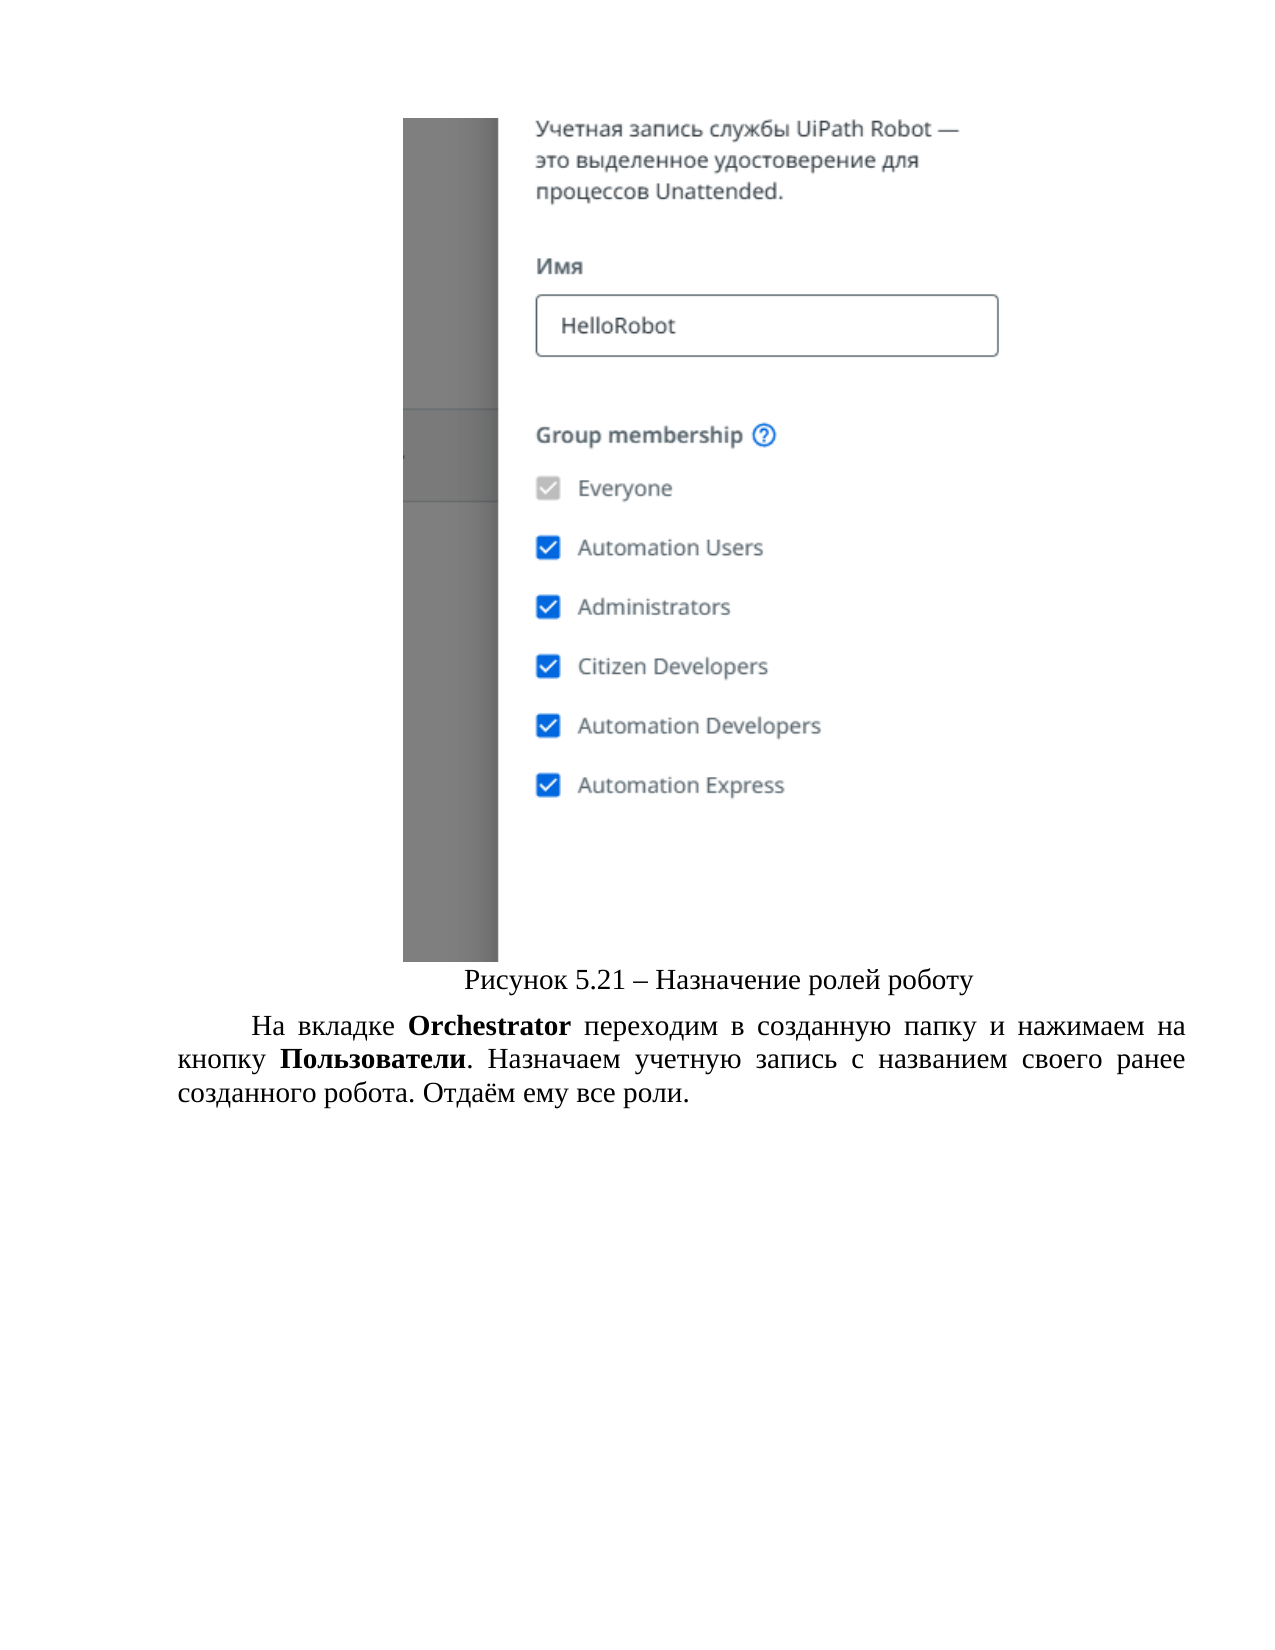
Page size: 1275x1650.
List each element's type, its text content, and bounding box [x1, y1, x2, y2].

text Рисунок 5.21 – Назначение ролей роботу [177, 962, 1186, 996]
text На вкладке Orchestrator переходим в созданную папку и нажимаем на кнопку Пользователи. Назначаем учетную запись с названием своего ранее созданного робота. Отдаём ему все роли. [177, 1008, 1186, 1109]
picture [403, 118, 1035, 962]
